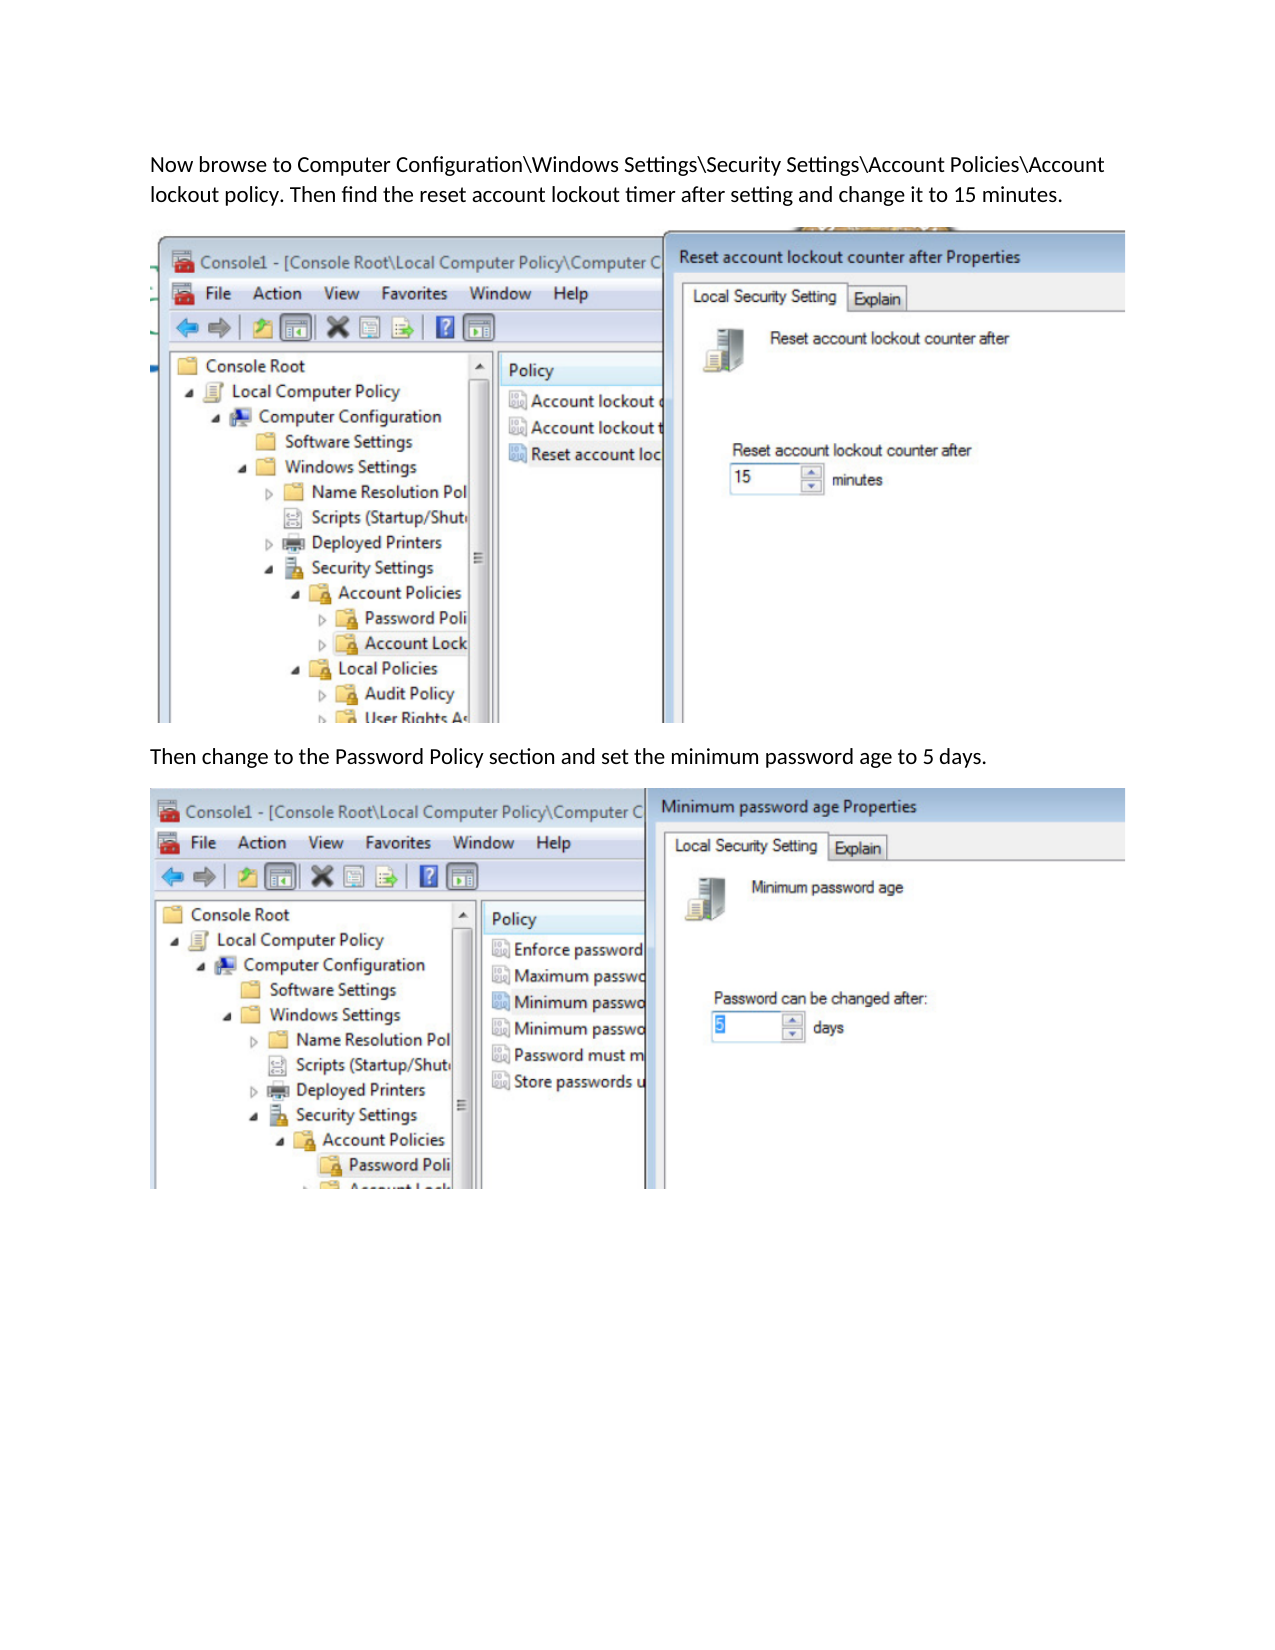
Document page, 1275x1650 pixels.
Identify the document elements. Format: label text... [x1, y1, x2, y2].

text Then change to the Password Policy section and set the minimum password age to 5 days. [150, 742, 1125, 770]
picture [150, 788, 1125, 1189]
text Now browse to Computer Configuration\Windows Settings\Security Settings\Account Policies\Account lockout policy. Then find the reset account lockout timer after setting and change it to 15 minutes. [150, 150, 1125, 208]
picture [150, 227, 1125, 723]
